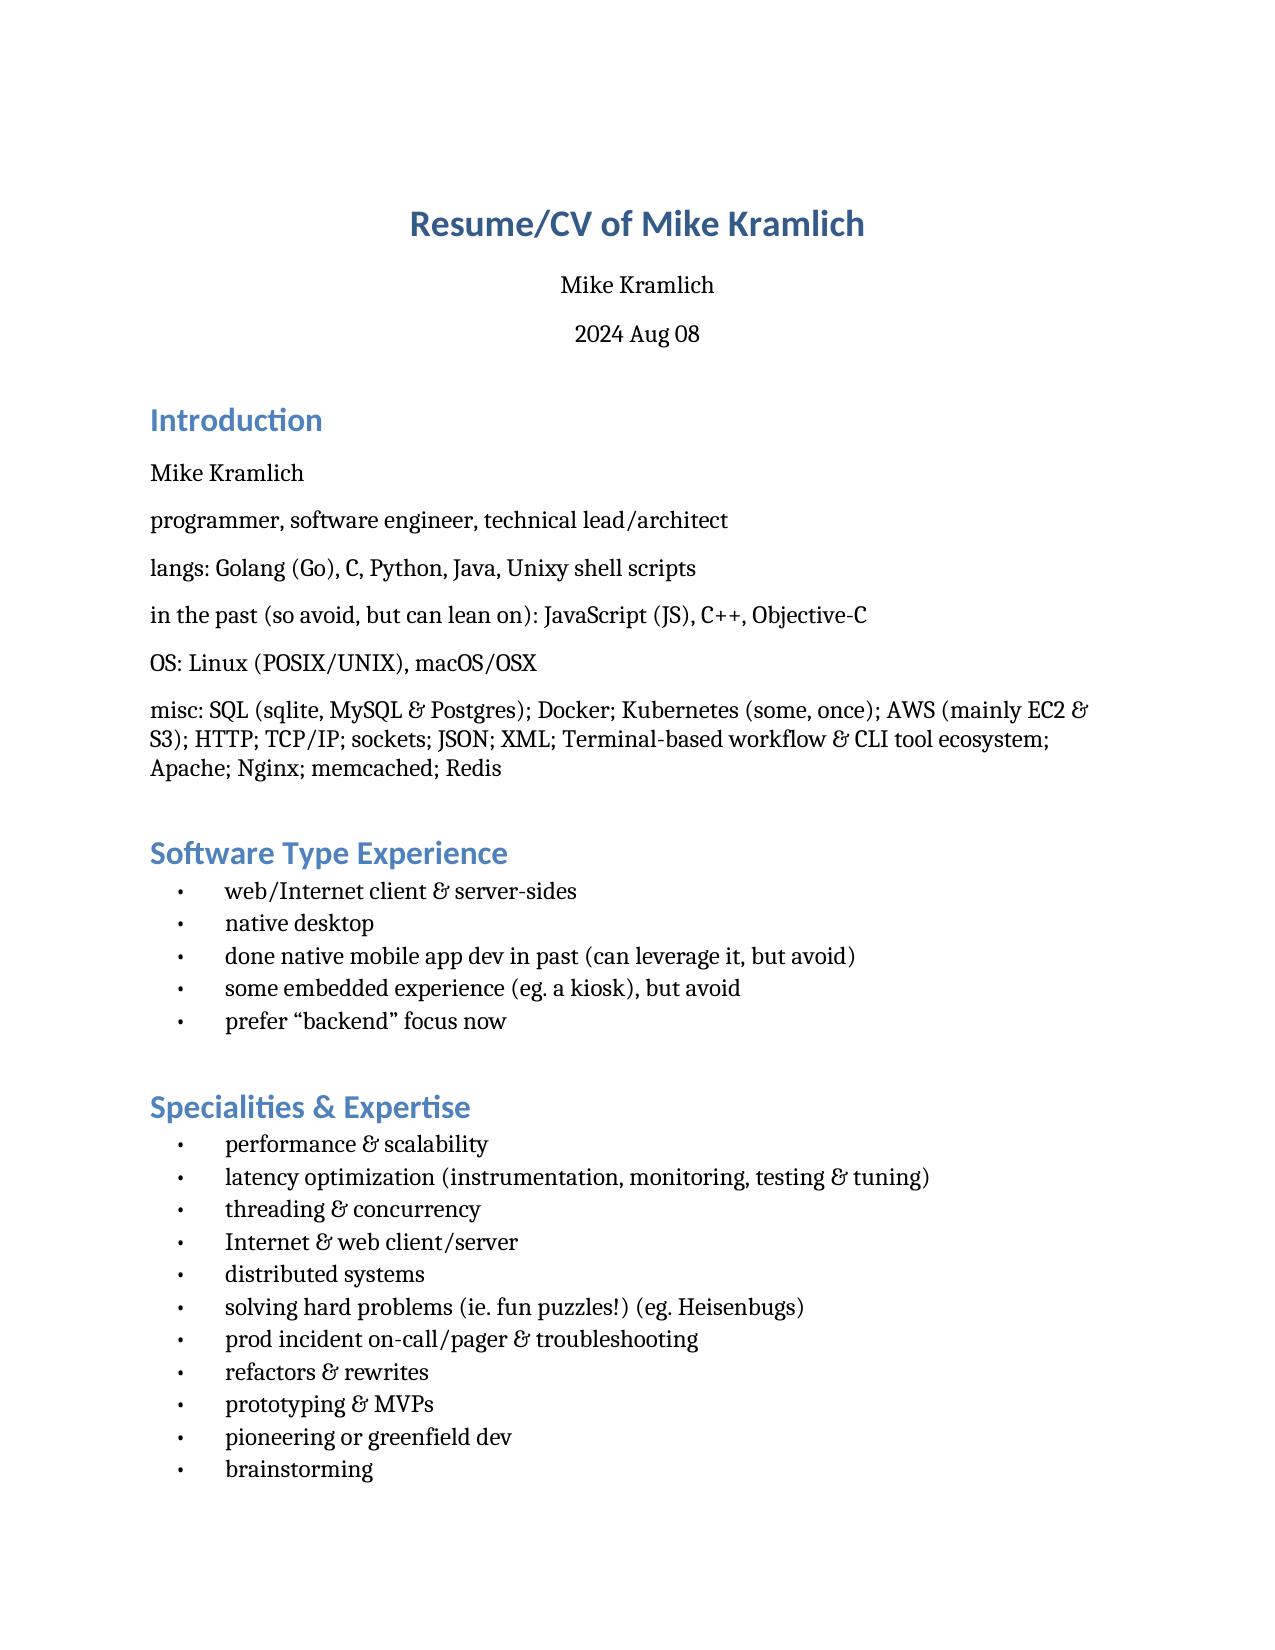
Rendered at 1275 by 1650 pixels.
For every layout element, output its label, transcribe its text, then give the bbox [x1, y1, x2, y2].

subtitle Introduction [150, 399, 1125, 440]
text langs: Golang (Go), C, Python, Java, Unixy shell scripts [150, 554, 1125, 582]
title Resume/CV of Mike Kramlich [150, 200, 1125, 246]
list solving hard problems (ie. fun puzzles!) (eg. Heisenbugs) [175, 1293, 1125, 1321]
list prototyping & MVPs [175, 1390, 1125, 1419]
list distributed systems [175, 1260, 1125, 1289]
text Mike Kramlich [150, 271, 1125, 299]
list some embedded experience (eg. a kiosk), but avoid [175, 974, 1125, 1003]
list prefer “backend” focus now [175, 1007, 1125, 1036]
list native desktop [175, 909, 1125, 938]
list done native mobile app dev in past (can leverage it, but avoid) [175, 942, 1125, 971]
list web/Internet client & server-sides [175, 877, 1125, 906]
subtitle Software Type Experience [150, 832, 1125, 873]
text Mike Kramlich [150, 459, 1125, 487]
list Internet & web client/server [175, 1228, 1125, 1256]
list refactors & rewrites [175, 1358, 1125, 1386]
text misc: SQL (sqlite, MySQL & Postgres); Docker; Kubernetes (some, once); AWS (mainly EC2 & S3); HTTP; TCP/IP; sockets; JSON; XML; Terminal-based workflow & CLI tool ecosystem; Apache; Nginx; memcached; Redis [150, 696, 1125, 782]
text OS: Linux (POSIX/UNIX), macOS/OSX [150, 649, 1125, 677]
list latency optimization (instrumentation, monitoring, testing & tuning) [175, 1163, 1125, 1191]
text programmer, software engineer, technical lead/architect [150, 506, 1125, 535]
text 2024 Aug 08 [150, 320, 1125, 349]
list performance & scalability [175, 1130, 1125, 1159]
text in the past (so avoid, but can lean on): JavaScript (JS), C++, Objective-C [150, 601, 1125, 630]
subtitle Specialities & Expertise [150, 1086, 1125, 1126]
list prod incident on-call/pager & troubleshooting [175, 1325, 1125, 1354]
list threading & concurrency [175, 1195, 1125, 1224]
list brainstorming [175, 1455, 1125, 1484]
list pioneering or greenfield dev [175, 1423, 1125, 1451]
